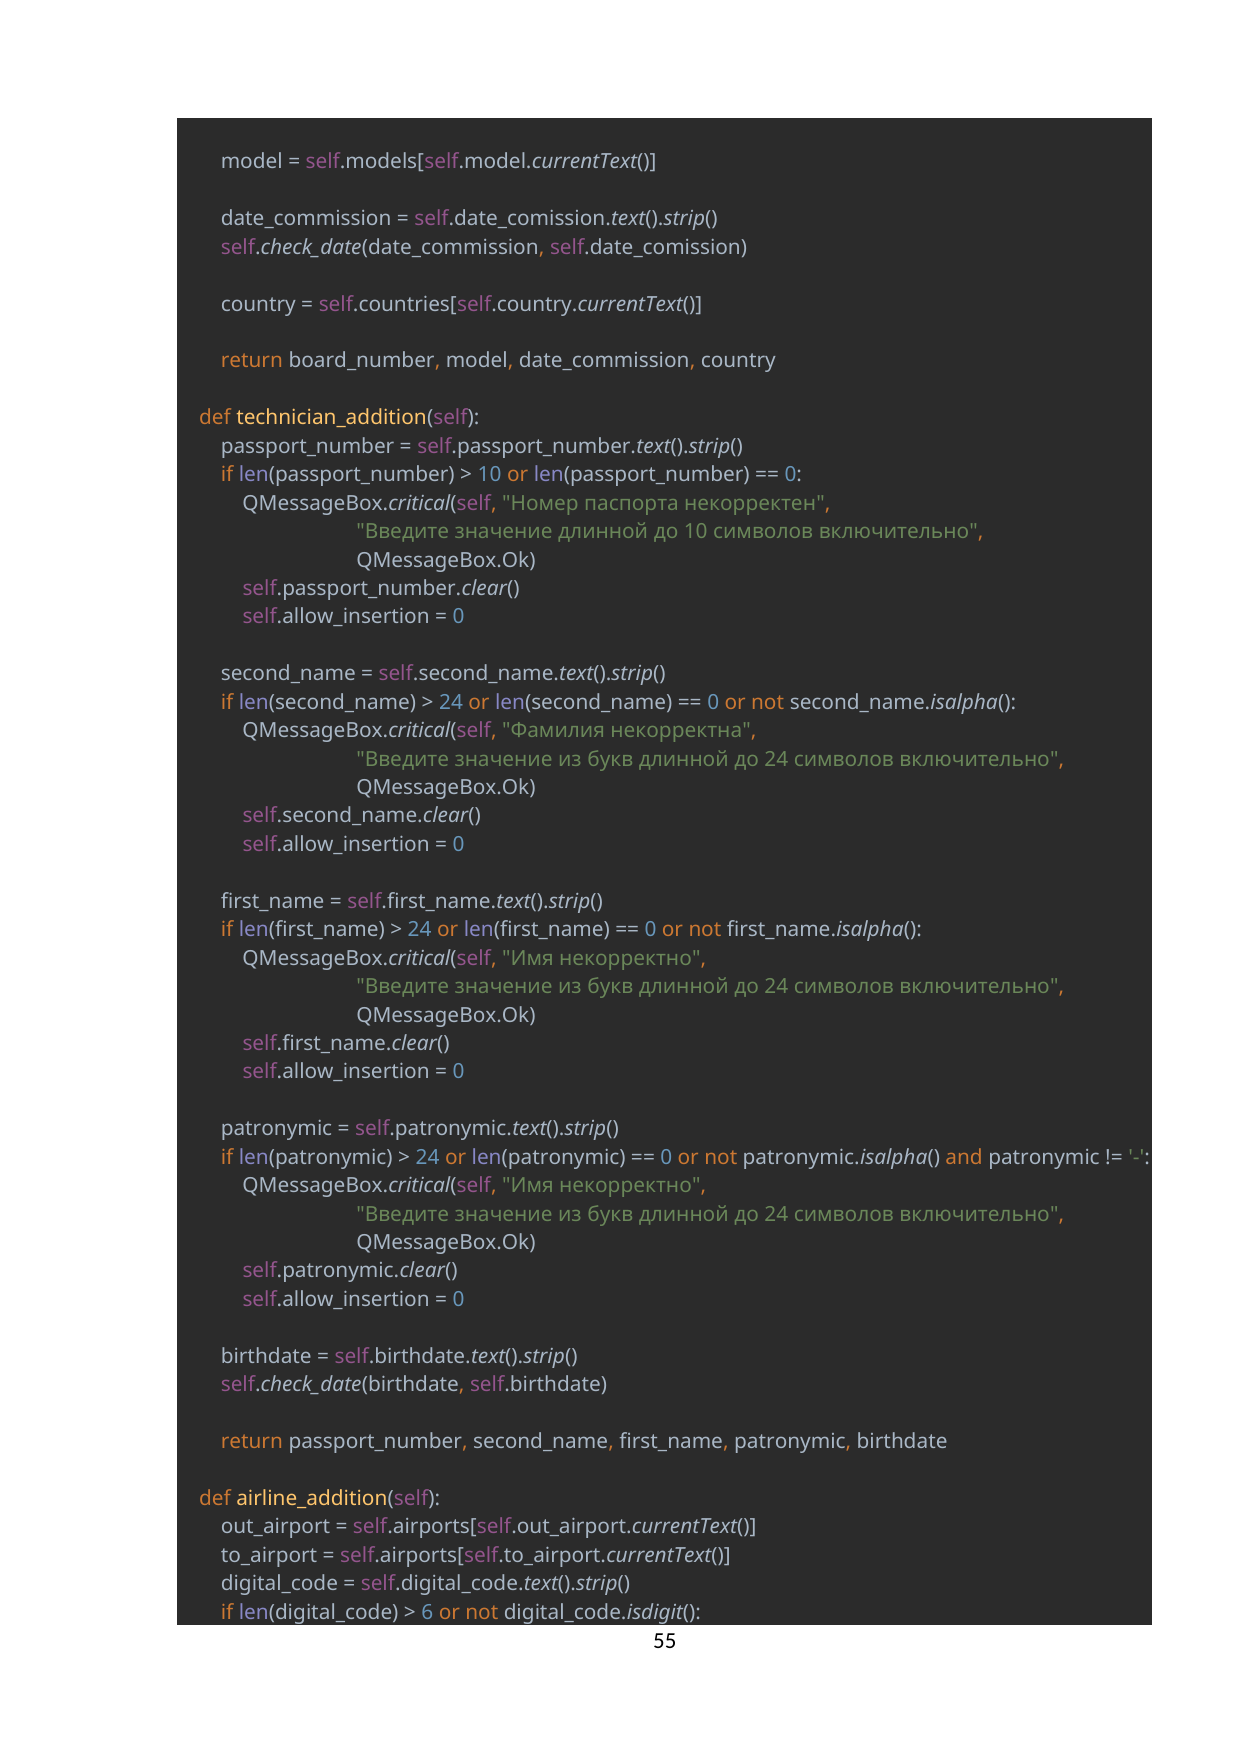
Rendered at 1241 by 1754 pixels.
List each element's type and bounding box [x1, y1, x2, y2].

text [177, 118, 1152, 1625]
